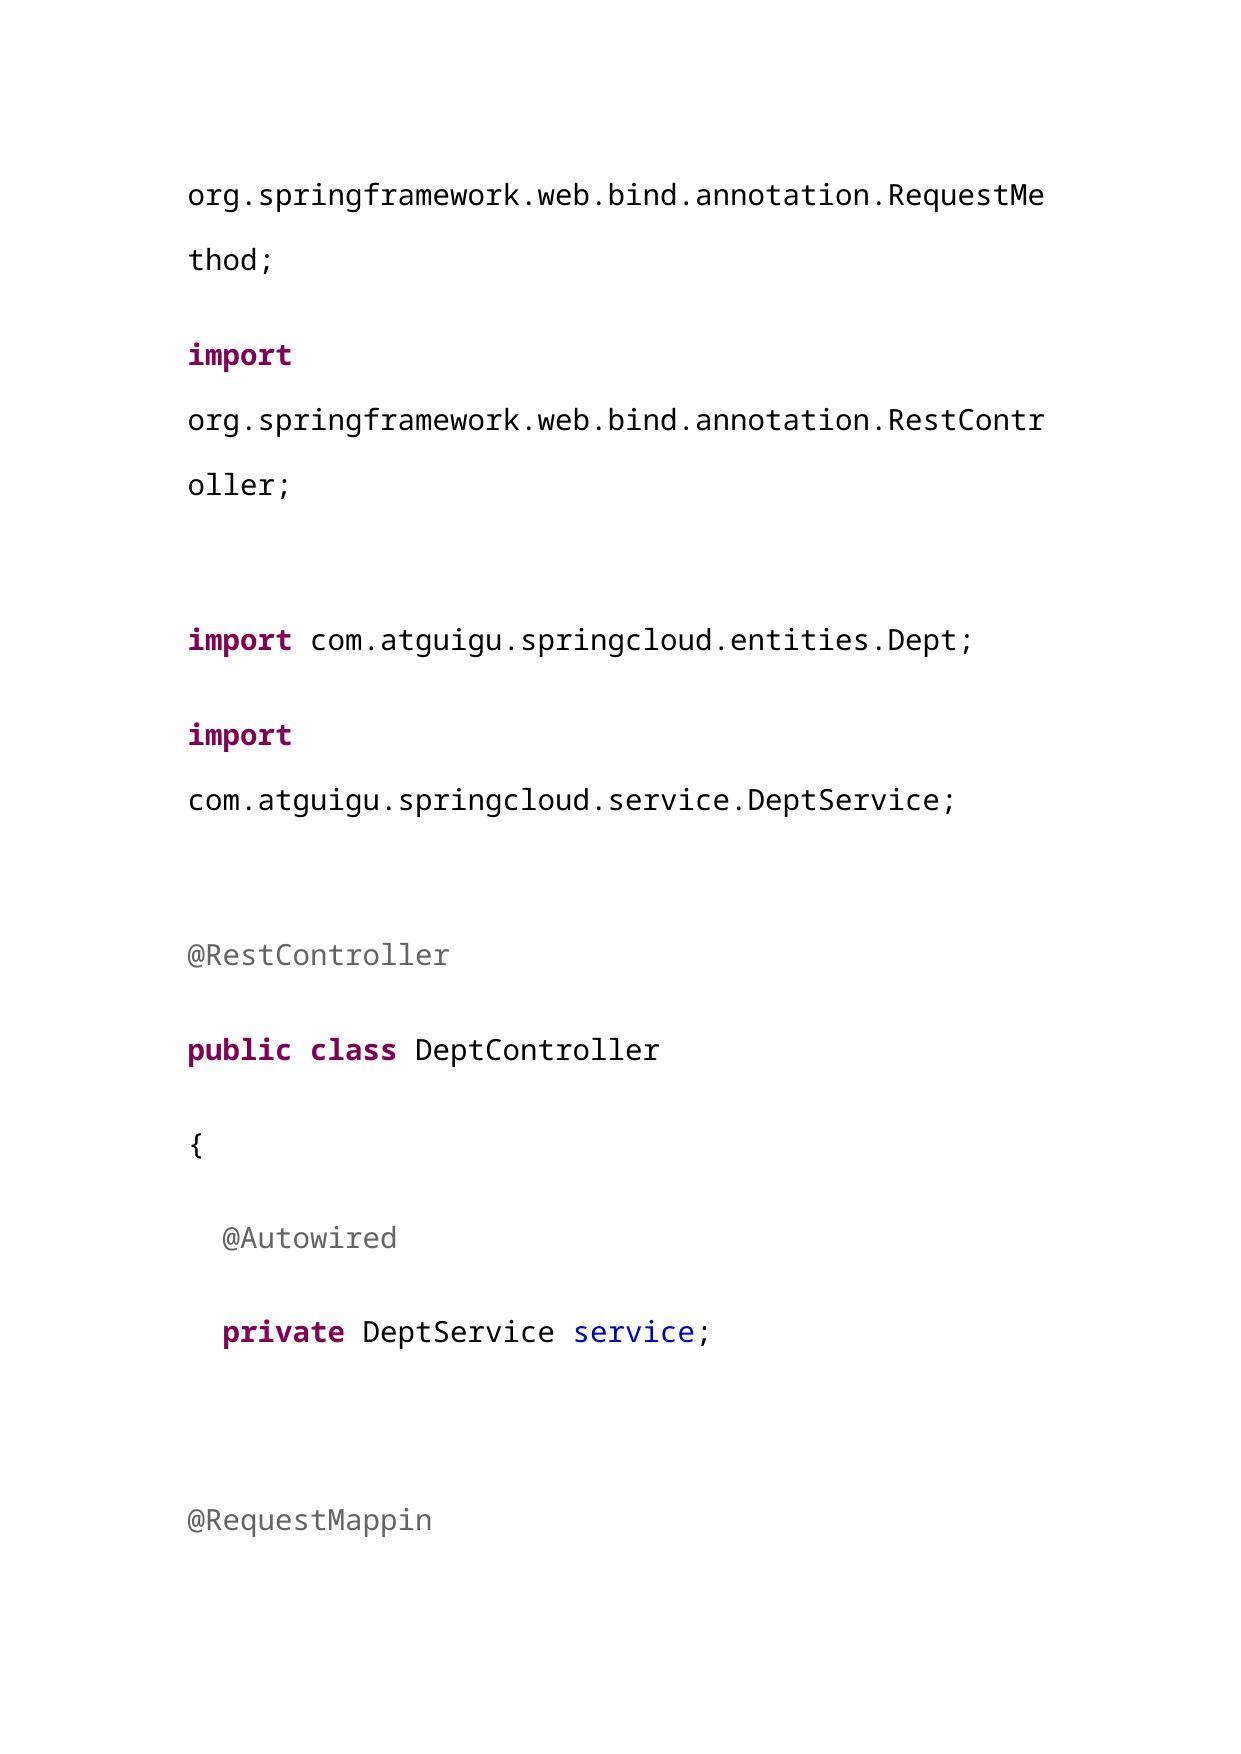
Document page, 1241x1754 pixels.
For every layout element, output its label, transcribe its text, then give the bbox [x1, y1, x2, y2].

text @Autowired [187, 1204, 1053, 1269]
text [187, 1454, 1053, 1552]
text { [187, 1110, 1053, 1175]
text @RestController [187, 922, 1053, 987]
text import com.atguigu.springcloud.entities.Dept; [187, 607, 1053, 672]
text private DeptService service; [187, 1299, 1053, 1364]
text public class DeptController [187, 1016, 1053, 1081]
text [187, 162, 1053, 292]
text import com.atguigu.springcloud.service.DeptService; [187, 701, 1053, 831]
text import org.springframework.web.bind.annotation.RestController; [187, 321, 1053, 516]
